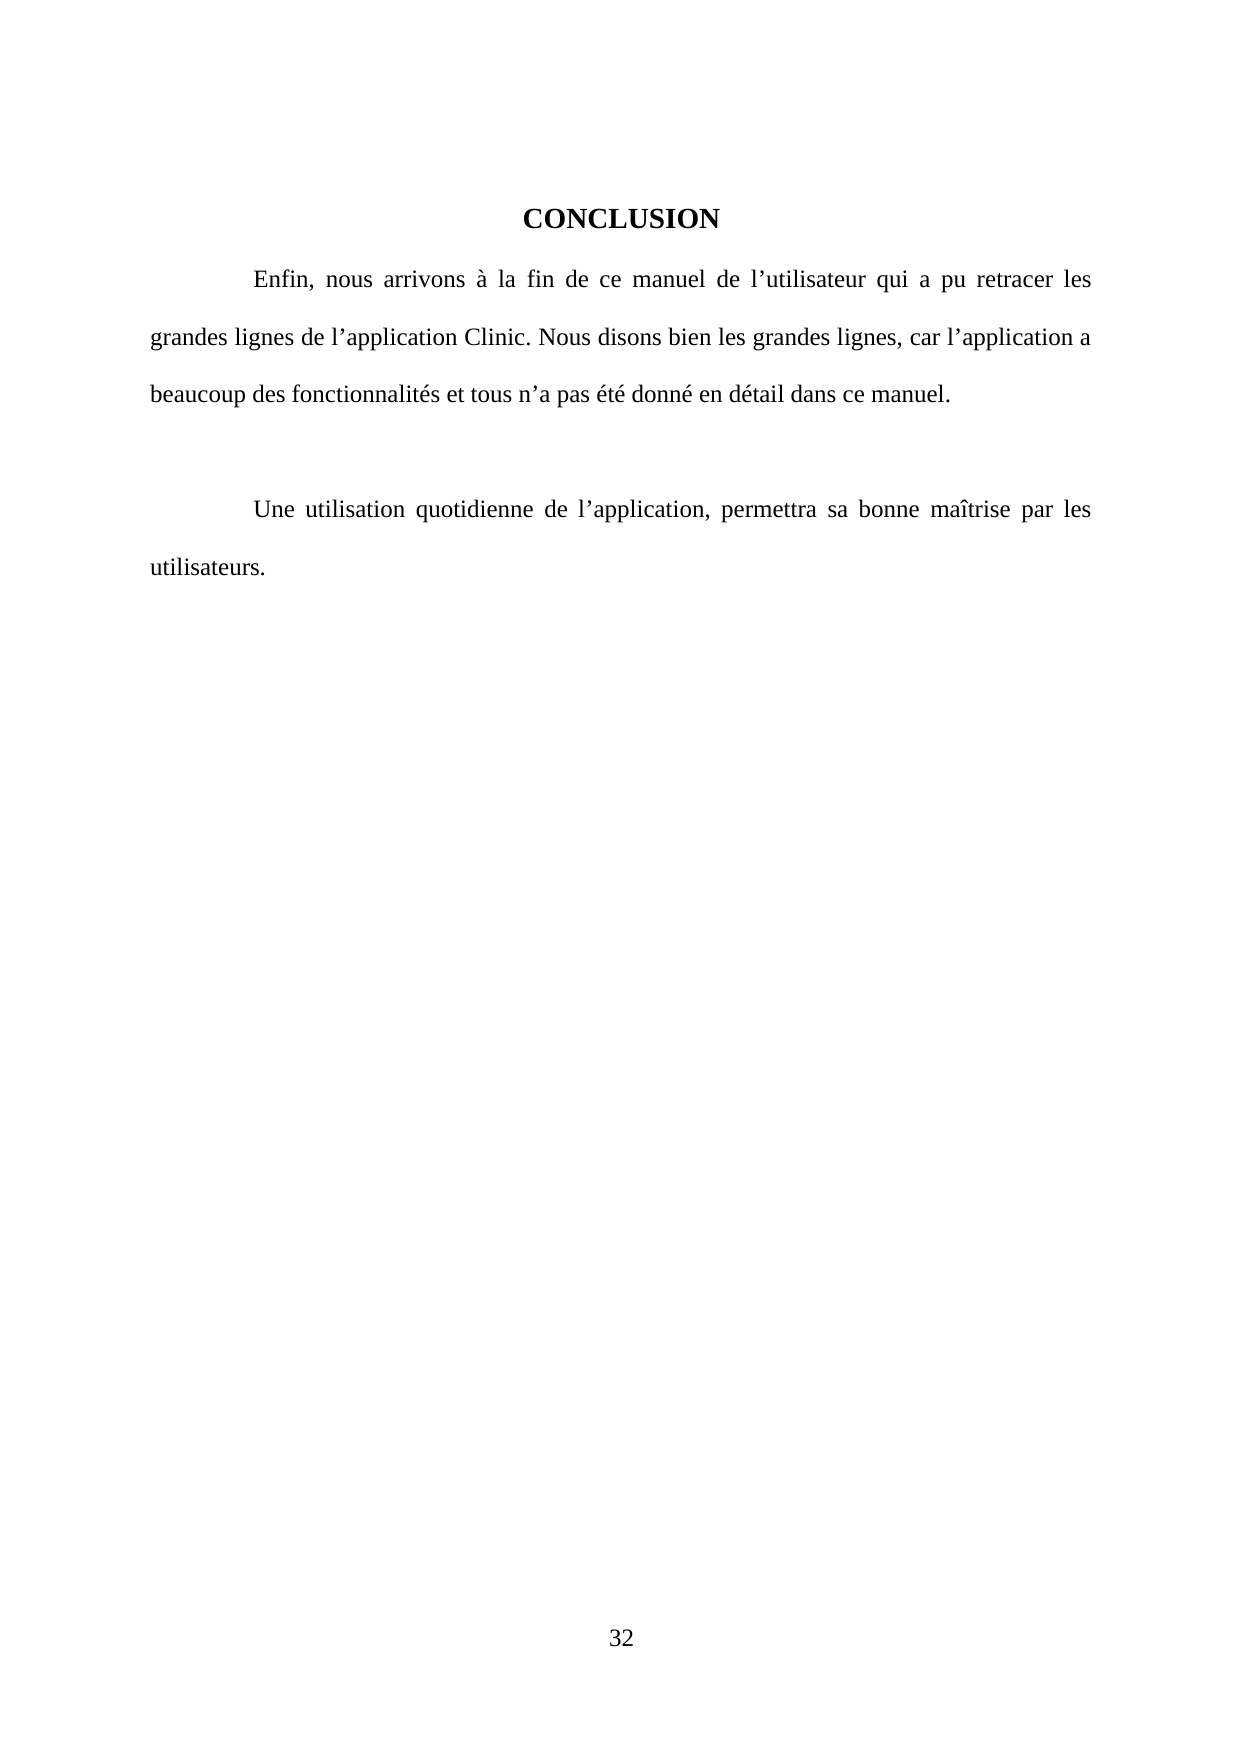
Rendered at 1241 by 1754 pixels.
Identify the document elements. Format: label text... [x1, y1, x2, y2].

text Une utilisation quotidienne de l’application, permettra sa bonne maîtrise par les utilisateurs. [150, 494, 1093, 580]
subtitle CONCLUSION [150, 201, 1093, 235]
text Enfin, nous arrivons à la fin de ce manuel de l’utilisateur qui a pu retracer les grandes lignes de l’application Clinic. Nous disons bien les grandes lignes, car l’application a beaucoup des fonctionnalités et tous n’a pas été donné en détail dans ce manuel. [150, 264, 1093, 408]
